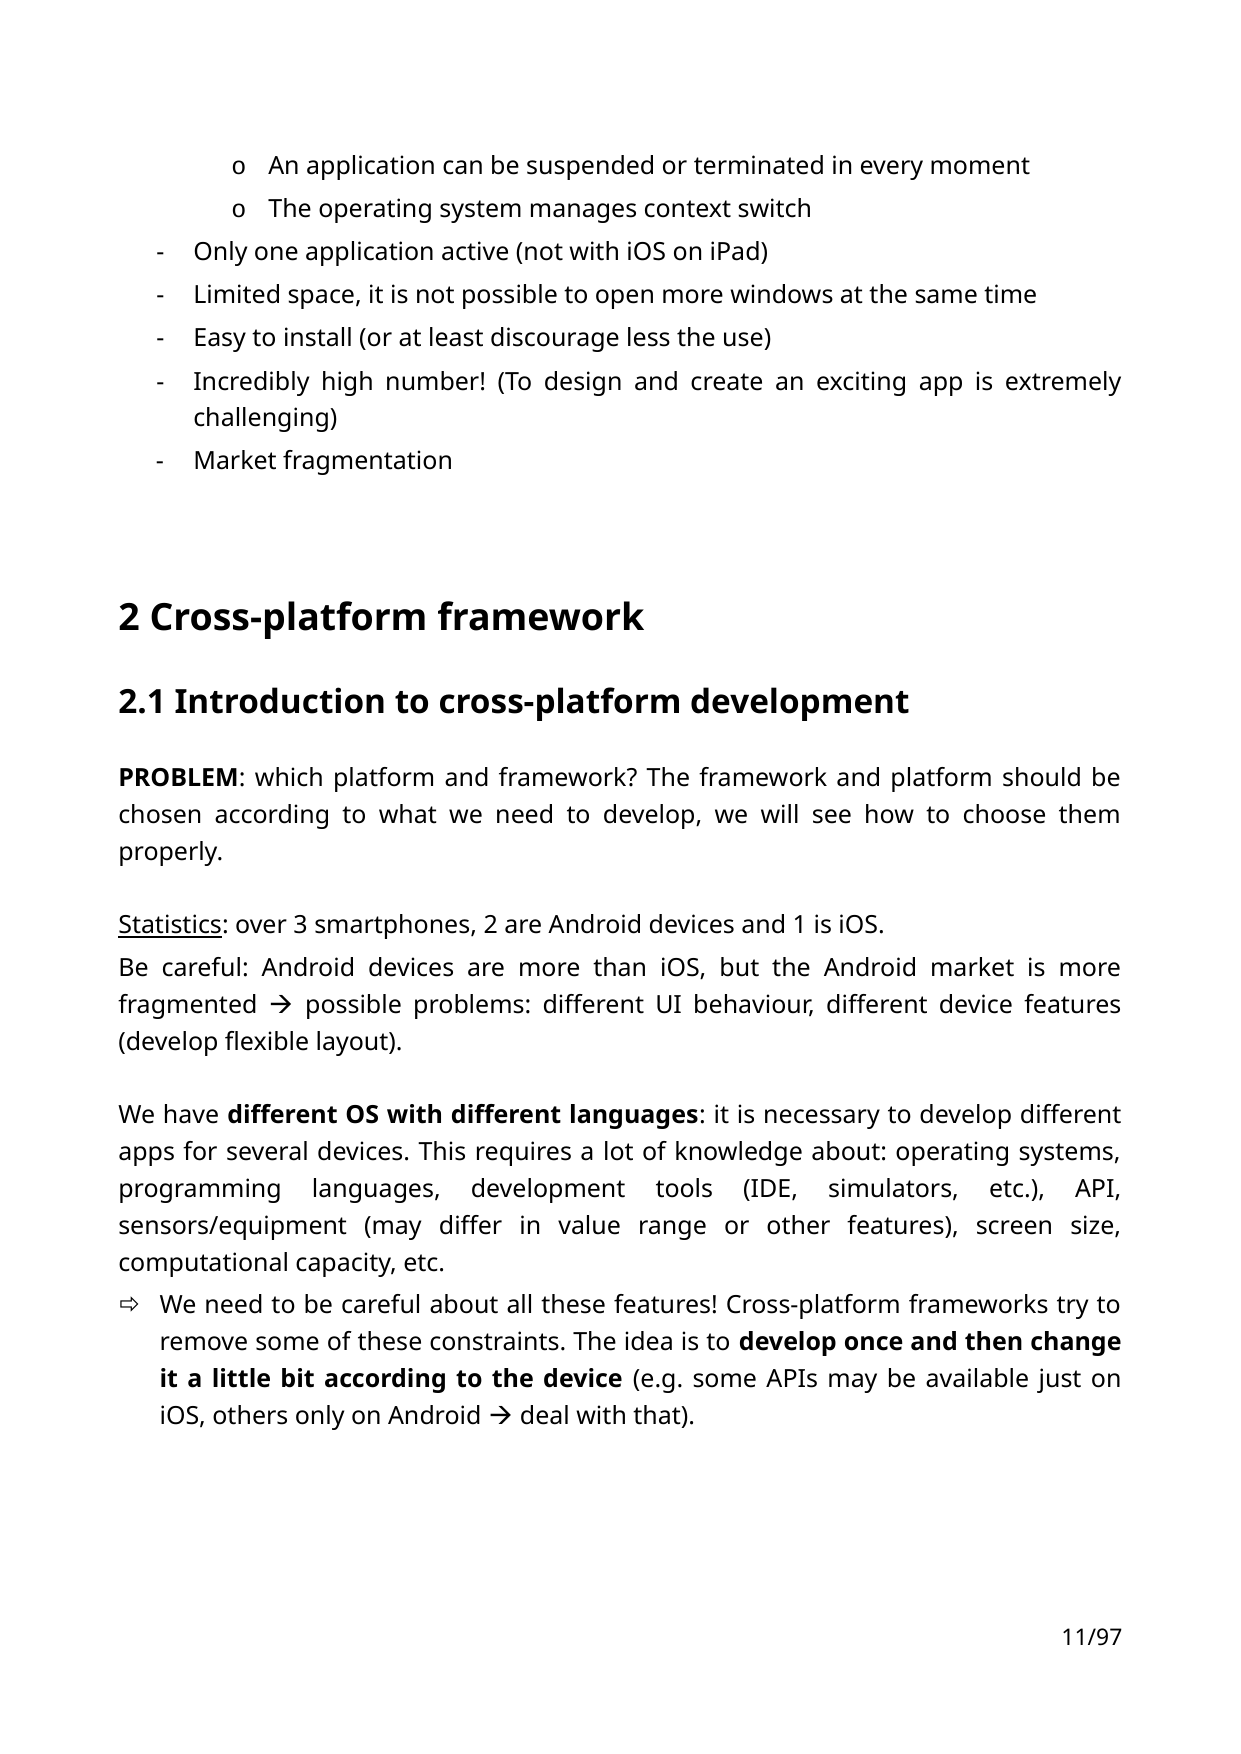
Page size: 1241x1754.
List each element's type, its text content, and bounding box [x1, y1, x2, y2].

list An application can be suspended or terminated in every moment [231, 148, 1122, 182]
list Limited space, it is not possible to open more windows at the same time [156, 277, 1122, 311]
subtitle 2 Cross-platform framework [118, 590, 1122, 641]
list Easy to install (or at least discourage less the use) [156, 320, 1122, 354]
list The operating system manages context switch [231, 191, 1122, 225]
text Statistics: over 3 smartphones, 2 are Android devices and 1 is iOS. [118, 907, 1122, 941]
list Incredibly high number! (To design and create an exciting app is extremely challenging) [156, 363, 1122, 434]
text Be careful: Android devices are more than iOS, but the Android market is more fragmented possible problems: different UI behaviour, different device features (develop flexible layout). [118, 950, 1122, 1058]
text PROBLEM: which platform and framework? The framework and platform should be chosen according to what we need to develop, we will see how to choose them properly. [118, 760, 1122, 867]
list Only one application active (not with iOS on iPad) [156, 234, 1122, 268]
list We need to be careful about all these features! Cross-platform frameworks try to remove some of these constraints. The idea is to develop once and then change it a little bit according to the device (e.g. some APIs may be available just on iOS, others only on Android deal with that). [118, 1287, 1122, 1432]
text We have different OS with different languages: it is necessary to develop different apps for several devices. This requires a lot of knowledge about: operating systems, programming languages, development tools (IDE, simulators, etc.), API, sensors/equipment (may differ in value range or other features), screen size, computational capacity, etc. [118, 1097, 1122, 1278]
subtitle 2.1 Introduction to cross-platform development [118, 678, 1122, 723]
list Market fragmentation [156, 443, 1122, 477]
